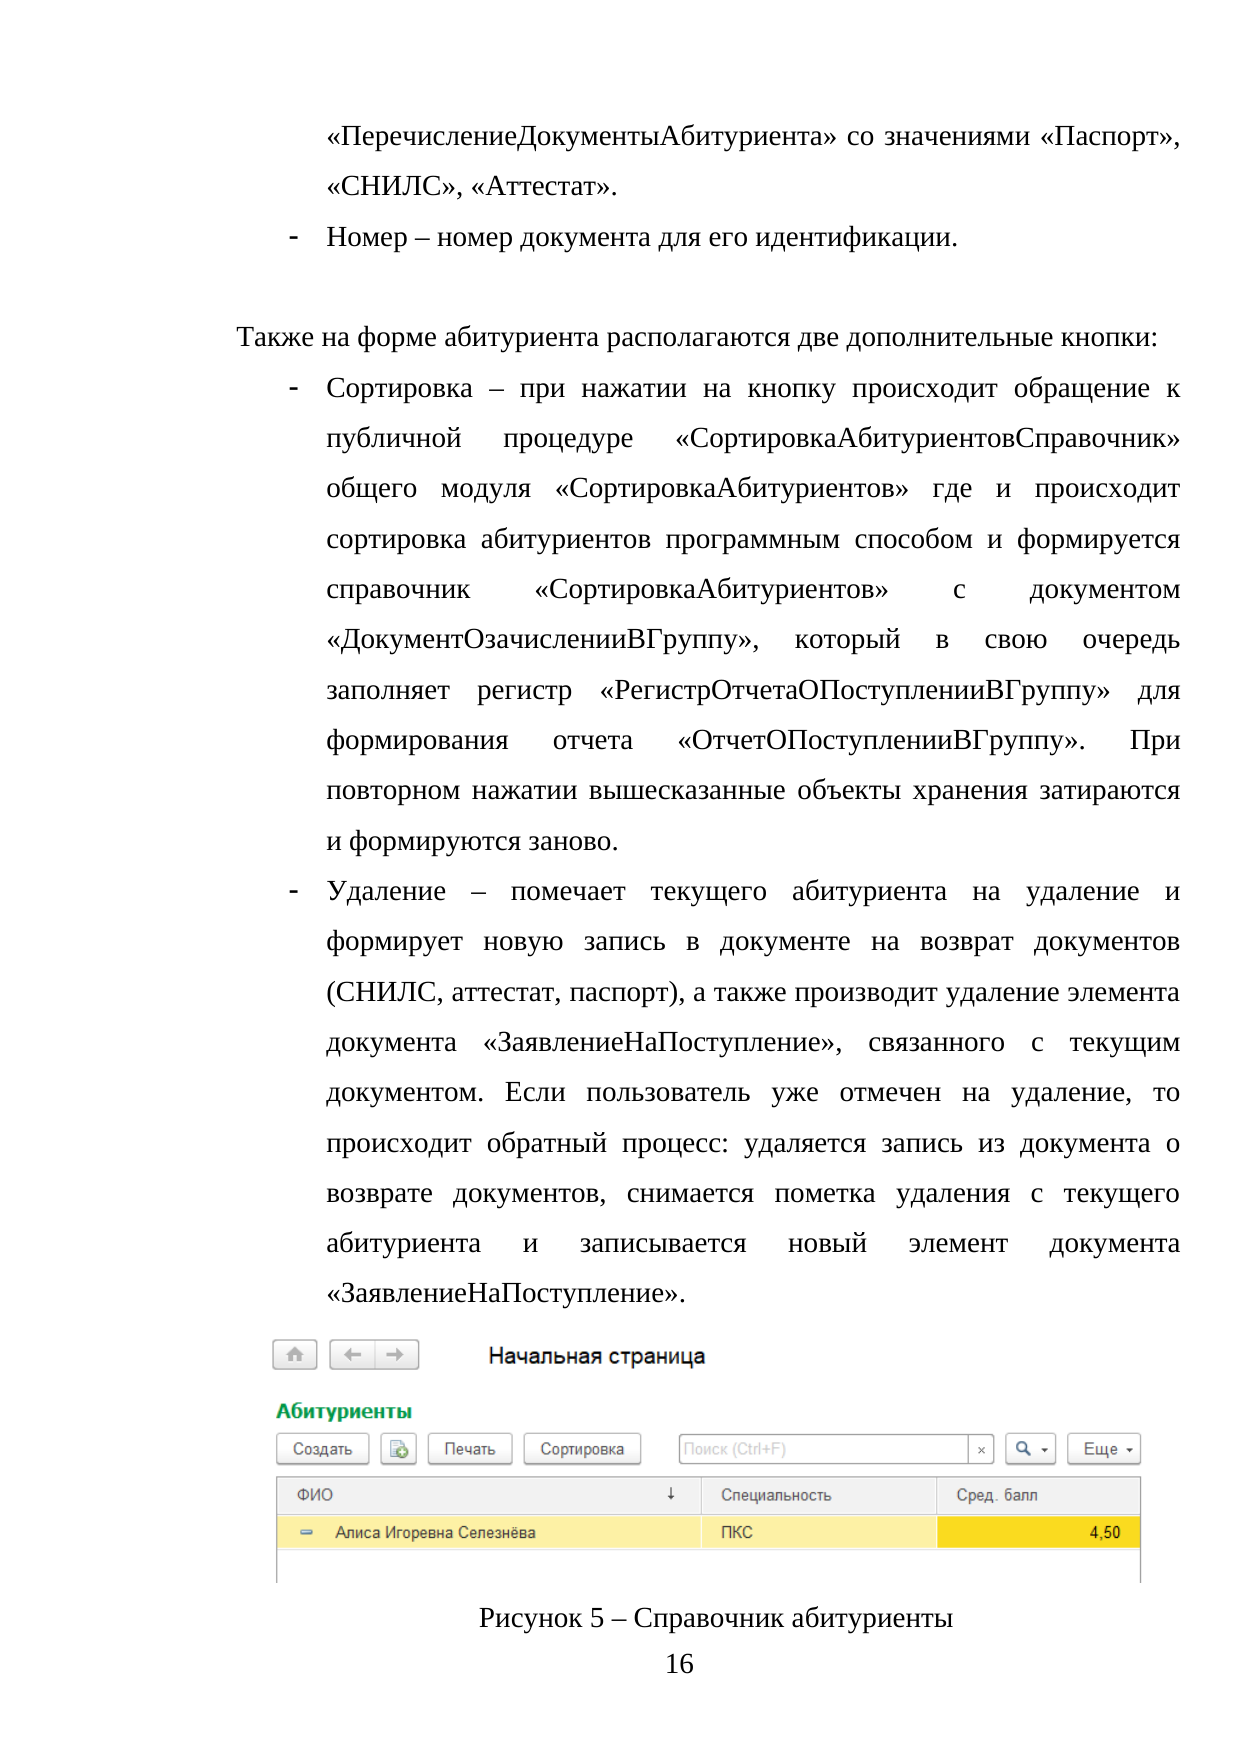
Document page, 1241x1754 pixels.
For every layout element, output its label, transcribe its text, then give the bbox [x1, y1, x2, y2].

list Сортировка – при нажатии на кнопку происходит обращение к публичной процедуре «СортировкаАбитуриентовСправочник» общего модуля «СортировкаАбитуриентов» где и происходит сортировка абитуриентов программным способом и формируется справочник «СортировкаАбитуриентов» с документом «ДокументОзачисленииВГруппу», который в свою очередь заполняет регистр «РегистрОтчетаОПоступленииВГруппу» для формирования отчета «ОтчетОПоступленииВГруппу». При повторном нажатии вышесказанные объекты хранения затираются и формируются заново. [288, 370, 1181, 856]
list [288, 118, 1181, 202]
list Номер – номер документа для его идентификации. [288, 219, 1181, 252]
text Рисунок 5 – Справочник абитуриенты [177, 1600, 1181, 1633]
text Также на форме абитуриента располагаются две дополнительные кнопки: [177, 319, 1181, 353]
picture [258, 1326, 1174, 1583]
list Удаление – помечает текущего абитуриента на удаление и формирует новую запись в документе на возврат документов (СНИЛС, аттестат, паспорт), а также производит удаление элемента документа «ЗаявлениеНаПоступление», связанного с текущим документом. Если пользователь уже отмечен на удаление, то происходит обратный процесс: удаляется запись из документа о возврате документов, снимается пометка удаления с текущего абитуриента и записывается новый элемент документа «ЗаявлениеНаПоступление». [288, 873, 1181, 1309]
